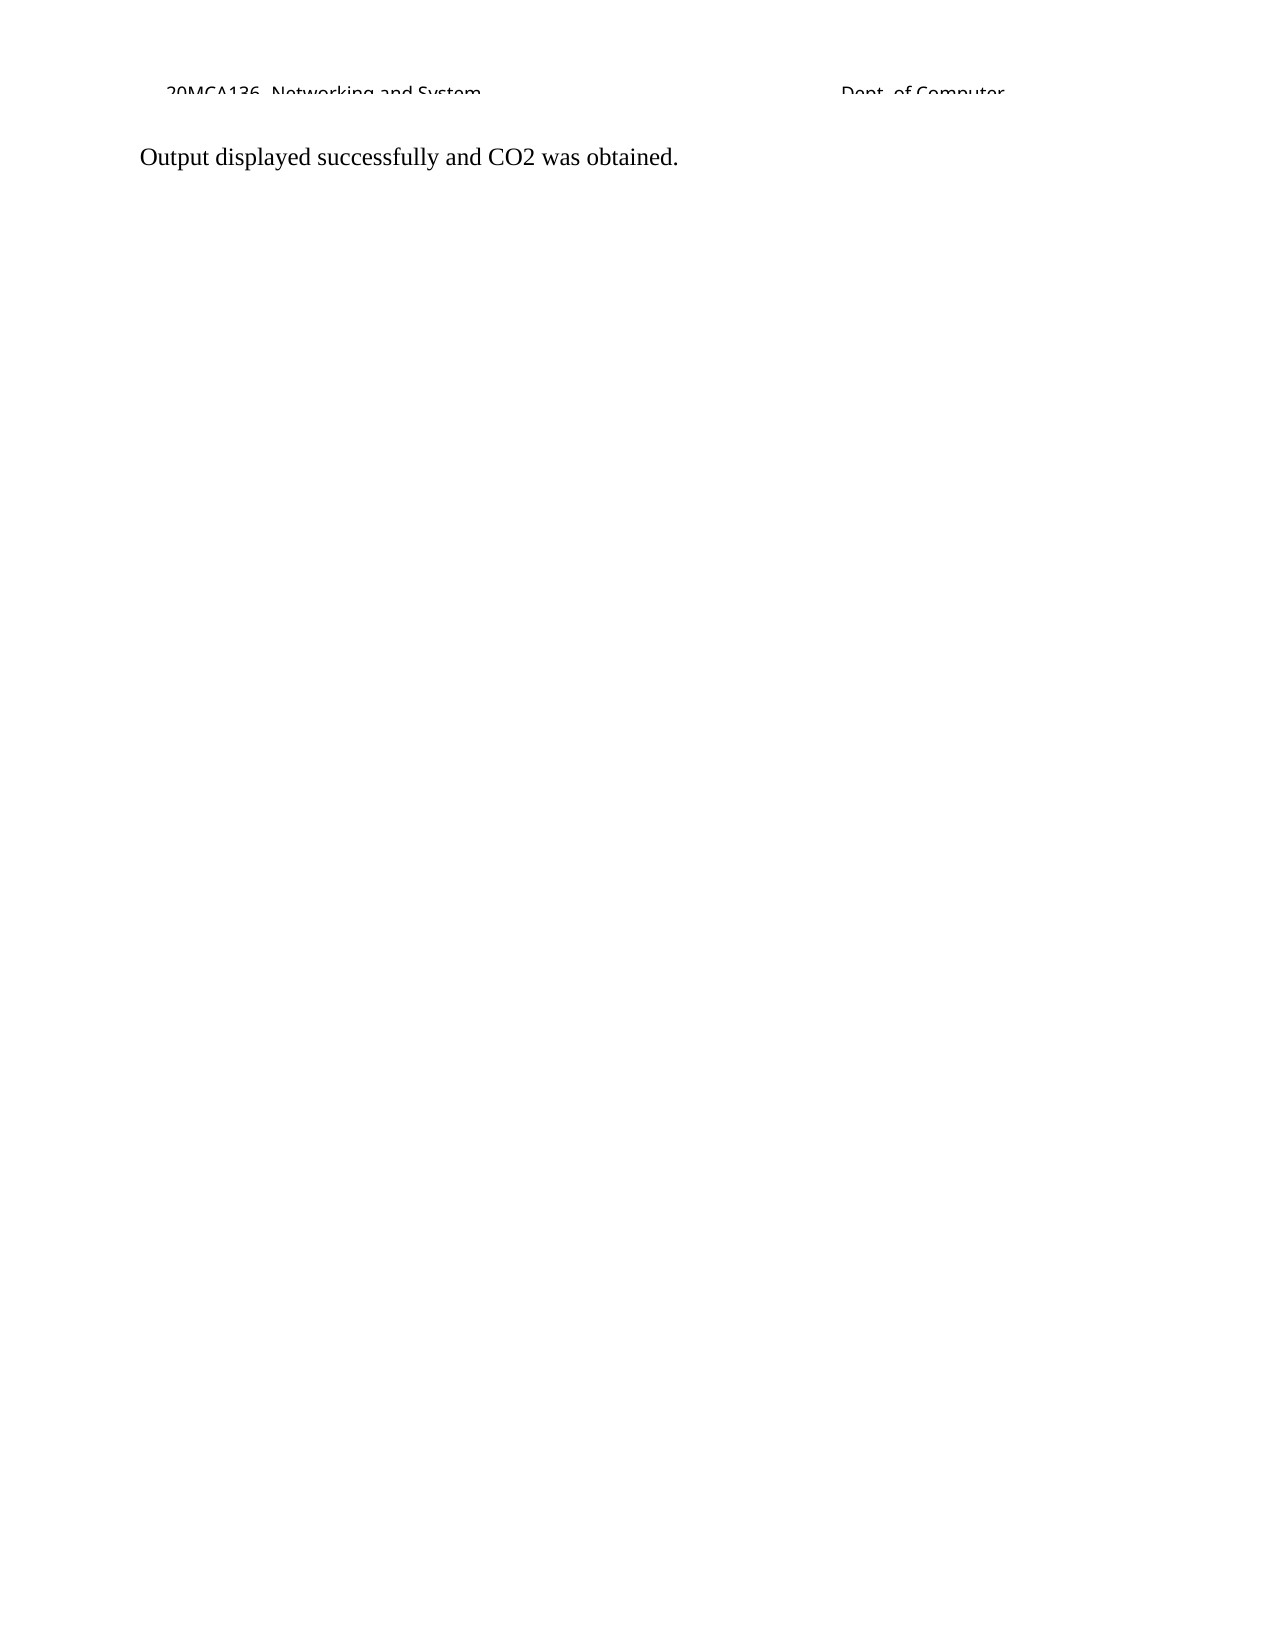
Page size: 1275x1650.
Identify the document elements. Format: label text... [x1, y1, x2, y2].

text Output displayed successfully and CO2 was obtained. [139, 142, 1144, 170]
